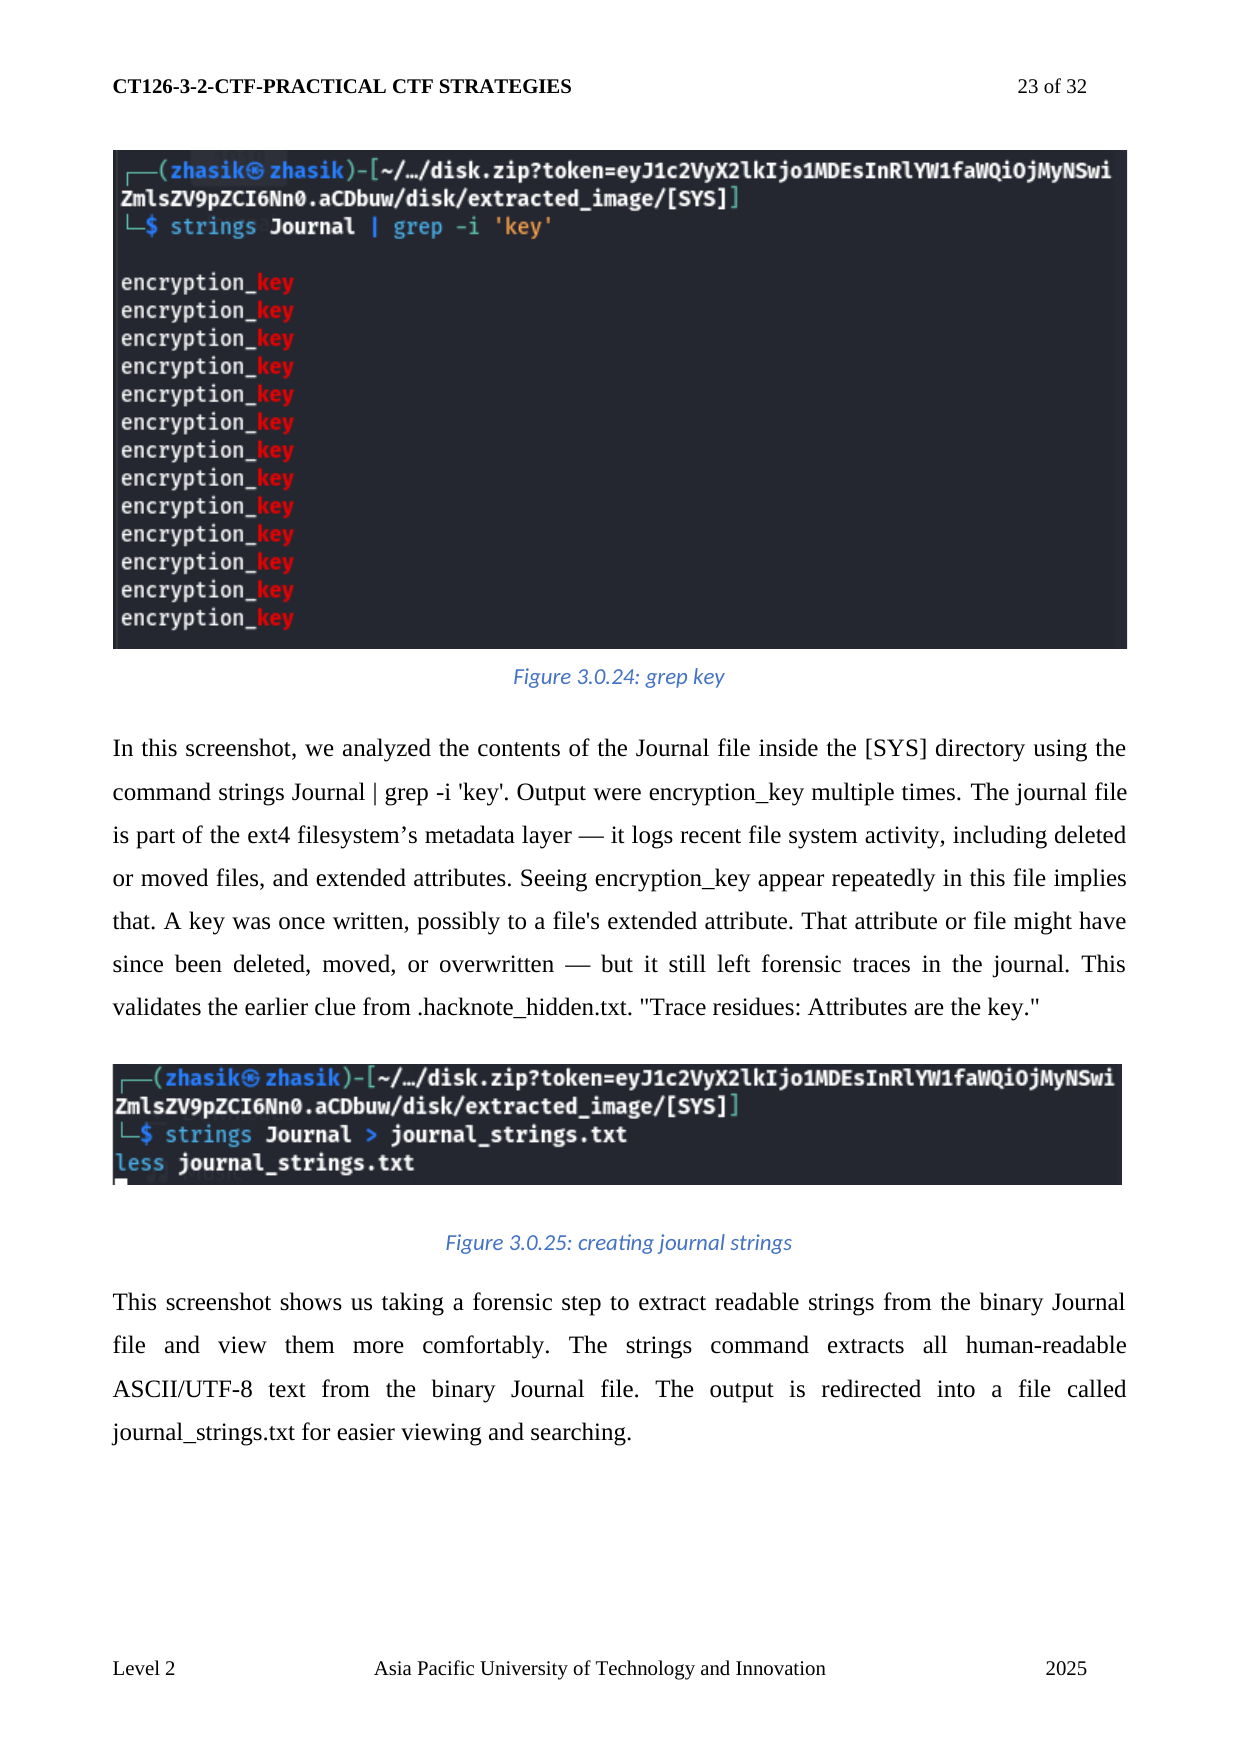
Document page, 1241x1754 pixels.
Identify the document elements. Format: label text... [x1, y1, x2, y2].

text This screenshot shows us taking a forensic step to extract readable strings from the binary Journal file and view them more comfortably. The strings command extracts all human-readable ASCII/UTF-8 text from the binary Journal file. The output is redirected into a file called journal_strings.txt for easier viewing and searching. [112, 1287, 1128, 1446]
picture [112, 1064, 1122, 1185]
picture [113, 150, 1128, 649]
text Figure 3.0.25: creating journal strings [112, 1228, 1128, 1256]
text In this screenshot, we analyzed the contents of the Journal file inside the [SYS] directory using the command strings Journal | grep -i 'key'. Output were encryption_key multiple times. The journal file is part of the ext4 filesystem’s metadata layer — it logs recent file system activity, including deleted or moved files, and extended attributes. Seeing encryption_key appear repeatedly in this file implies that. A key was once written, possibly to a file's extended attribute. That attribute or file might have since been deleted, moved, or overwritten — but it still left forensic traces in the journal. This validates the earlier clue from .hacknote_hidden.txt. "Trace residues: Attributes are the key." [112, 733, 1128, 1021]
